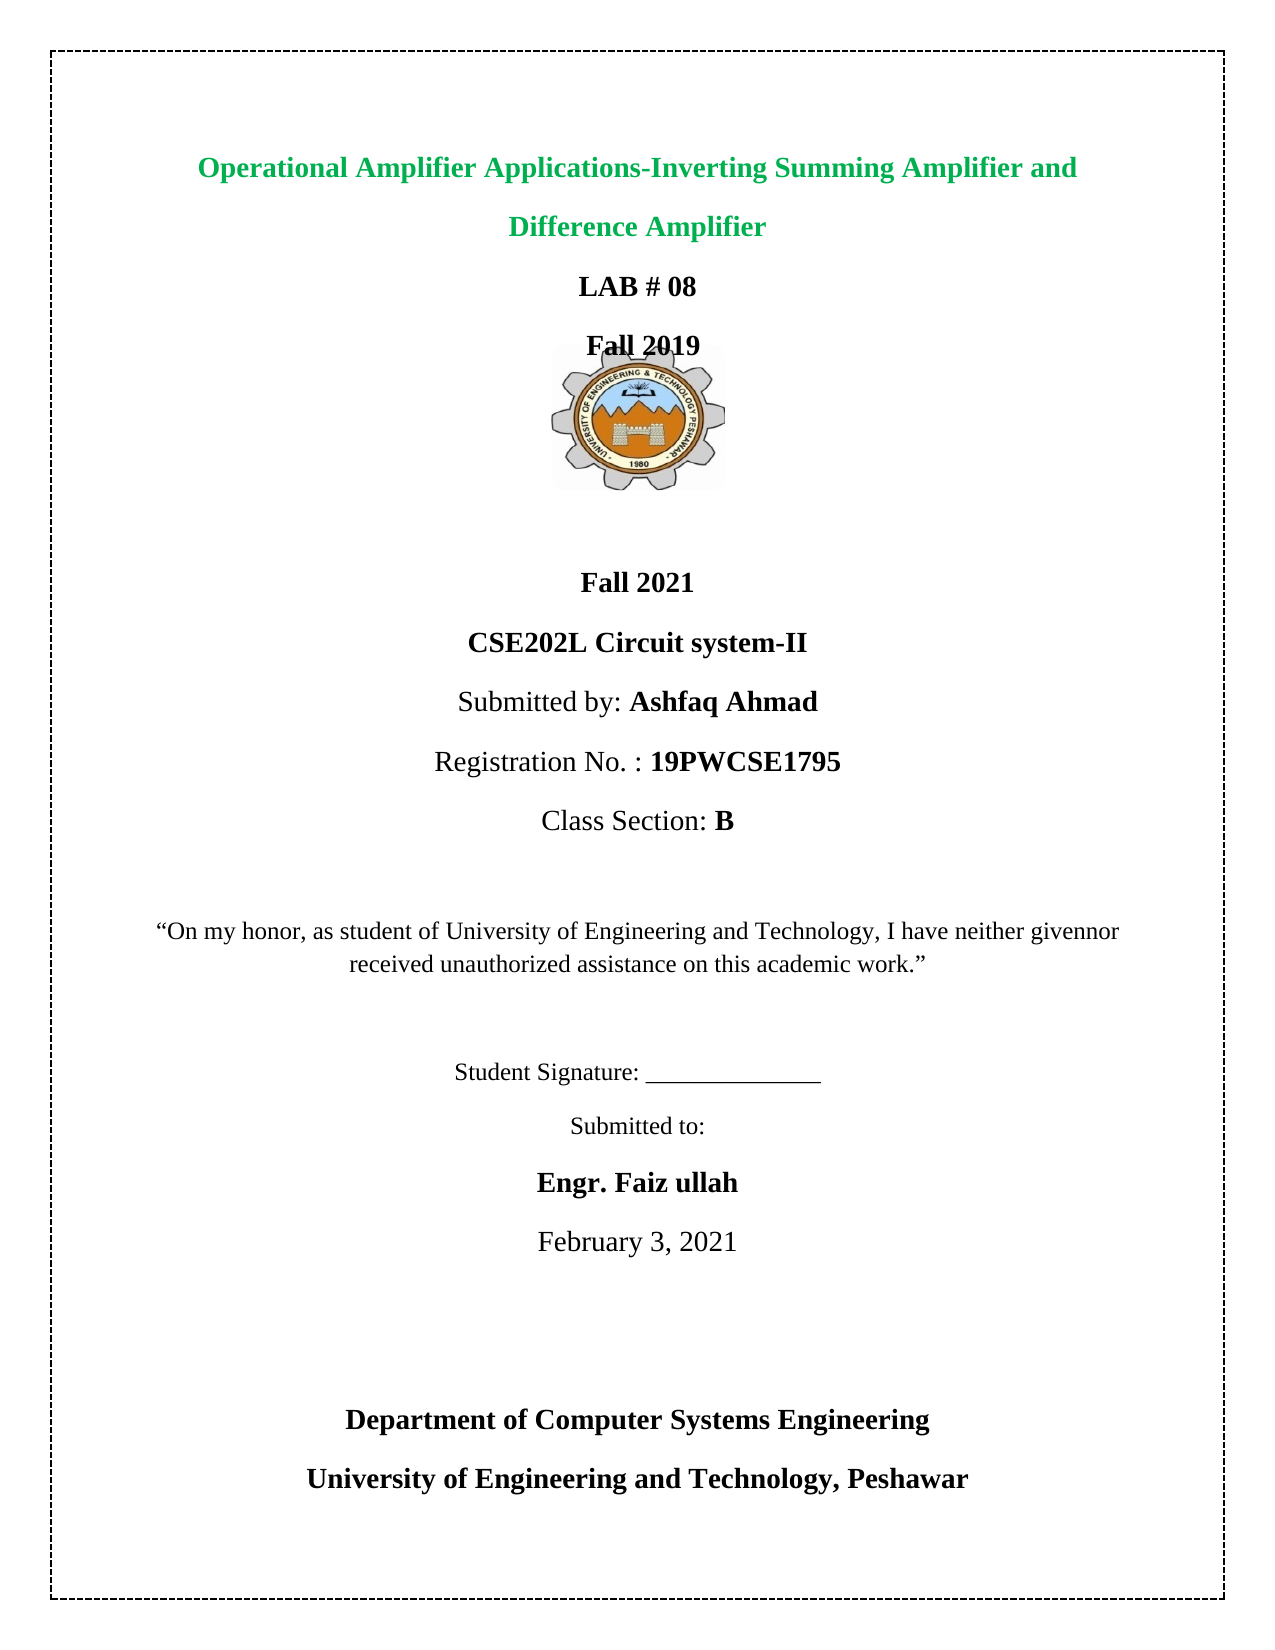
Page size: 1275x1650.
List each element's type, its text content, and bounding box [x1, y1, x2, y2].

text Fall 2019 [150, 328, 1125, 362]
text Student Signature: ______________ [150, 1057, 1125, 1086]
text University of Engineering and Technology, Peshawar [150, 1462, 1125, 1495]
text Operational Amplifier Applications-Inverting Summing Amplifier and [150, 150, 1125, 183]
text “On my honor, as student of University of Engineering and Technology, I have neither givennor received unauthorized assistance on this academic work.” [150, 916, 1125, 978]
text CSE202L Circuit system-II [150, 625, 1125, 658]
text Fall 2021 [150, 566, 1125, 599]
text Registration No. : 19PWCSE1795 [150, 744, 1125, 777]
text Submitted by: Ashfaq Ahmad [150, 684, 1125, 718]
picture [551, 362, 726, 491]
text Class Section: B [150, 803, 1125, 837]
text Submitted to: [150, 1111, 1125, 1140]
text February 3, 2021 [150, 1224, 1125, 1258]
text LAB # 08 [150, 269, 1125, 302]
text Difference Amplifier [150, 209, 1125, 243]
text Engr. Faiz ullah [150, 1165, 1125, 1198]
text Department of Computer Systems Engineering [150, 1402, 1125, 1436]
